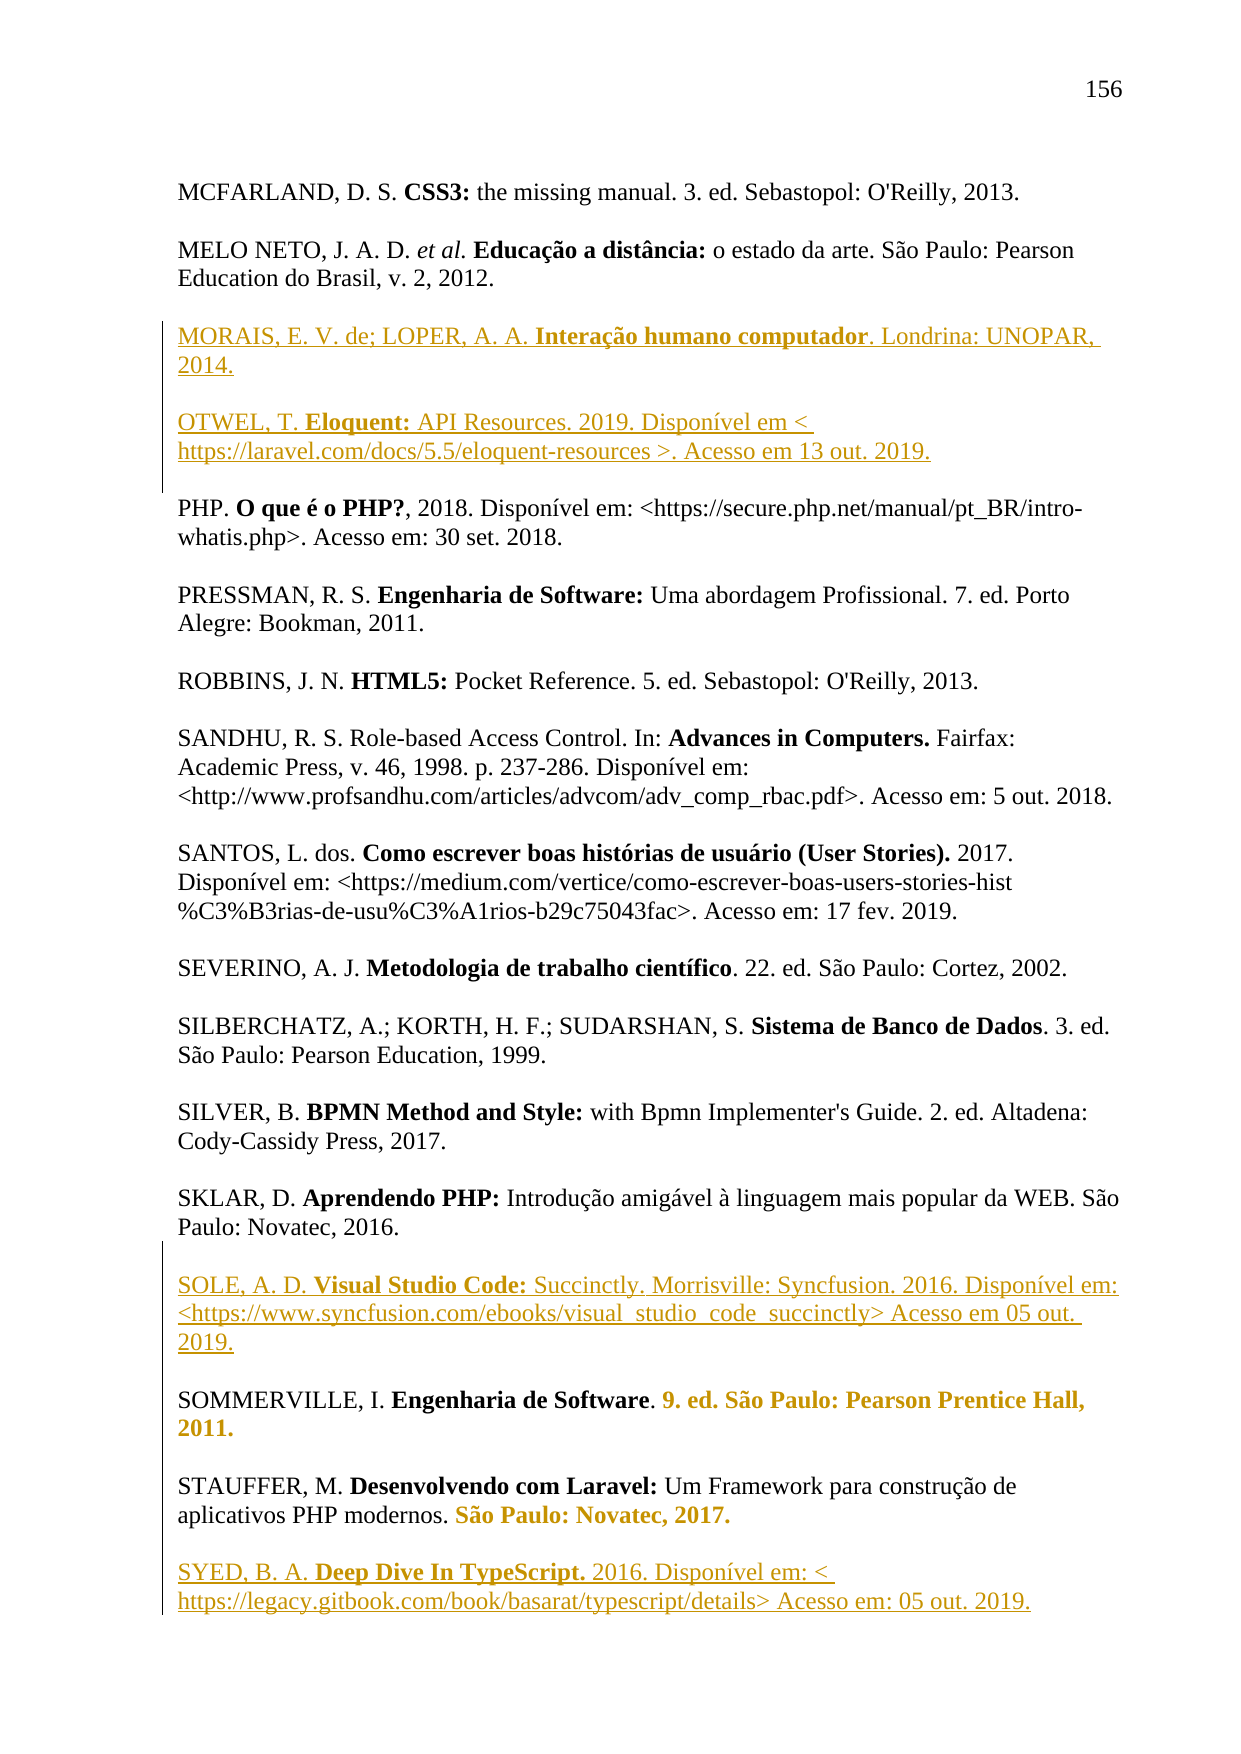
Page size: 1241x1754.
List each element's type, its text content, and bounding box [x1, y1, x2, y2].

text MELO NETO, J. A. D. et al. Educação a distância: o estado da arte. São Paulo: Pearson Education do Brasil, v. 2, 2012. [177, 235, 1122, 292]
text SOMMERVILLE, I. Engenharia de Software. 9. ed. São Paulo: Pearson Prentice Hall, 2011. [177, 1385, 1122, 1442]
text MCFARLAND, D. S. CSS3: the missing manual. 3. ed. Sebastopol: O'Reilly, 2013. [177, 177, 1122, 206]
text STAUFFER, M. Desenvolvendo com Laravel: Um Framework para construção de aplicativos PHP modernos. São Paulo: Novatec, 2017. [177, 1471, 1122, 1528]
text SILVER, B. BPMN Method and Style: with Bpmn Implementer's Guide. 2. ed. Altadena: Cody-Cassidy Press, 2017. [177, 1097, 1122, 1155]
text SILBERCHATZ, A.; KORTH, H. F.; SUDARSHAN, S. Sistema de Banco de Dados. 3. ed. São Paulo: Pearson Education, 1999. [177, 1011, 1122, 1068]
text PHP. O que é o PHP?, 2018. Disponível em: <https://secure.php.net/manual/pt_BR/intro-whatis.php>. Acesso em: 30 set. 2018. [177, 493, 1122, 551]
text SKLAR, D. Aprendendo PHP: Introdução amigável à linguagem mais popular da WEB. São Paulo: Novatec, 2016. [177, 1183, 1122, 1241]
text SEVERINO, A. J. Metodologia de trabalho científico. 22. ed. São Paulo: Cortez, 2002. [177, 953, 1122, 982]
text ROBBINS, J. N. HTML5: Pocket Reference. 5. ed. Sebastopol: O'Reilly, 2013. [177, 666, 1122, 695]
text SANTOS, L. dos. Como escrever boas histórias de usuário (User Stories). 2017. Disponível em: <https://medium.com/vertice/como-escrever-boas-users-stories-hist%C3%B3rias-de-usu%C3%A1rios-b29c75043fac>. Acesso em: 17 fev. 2019. [177, 838, 1122, 925]
text PRESSMAN, R. S. Engenharia de Software: Uma abordagem Profissional. 7. ed. Porto Alegre: Bookman, 2011. [177, 580, 1122, 637]
text SANDHU, R. S. Role-based Access Control. In: Advances in Computers. Fairfax: Academic Press, v. 46, 1998. p. 237-286. Disponível em: <http://www.profsandhu.com/articles/advcom/adv_comp_rbac.pdf>. Acesso em: 5 out. 2018. [177, 723, 1122, 810]
